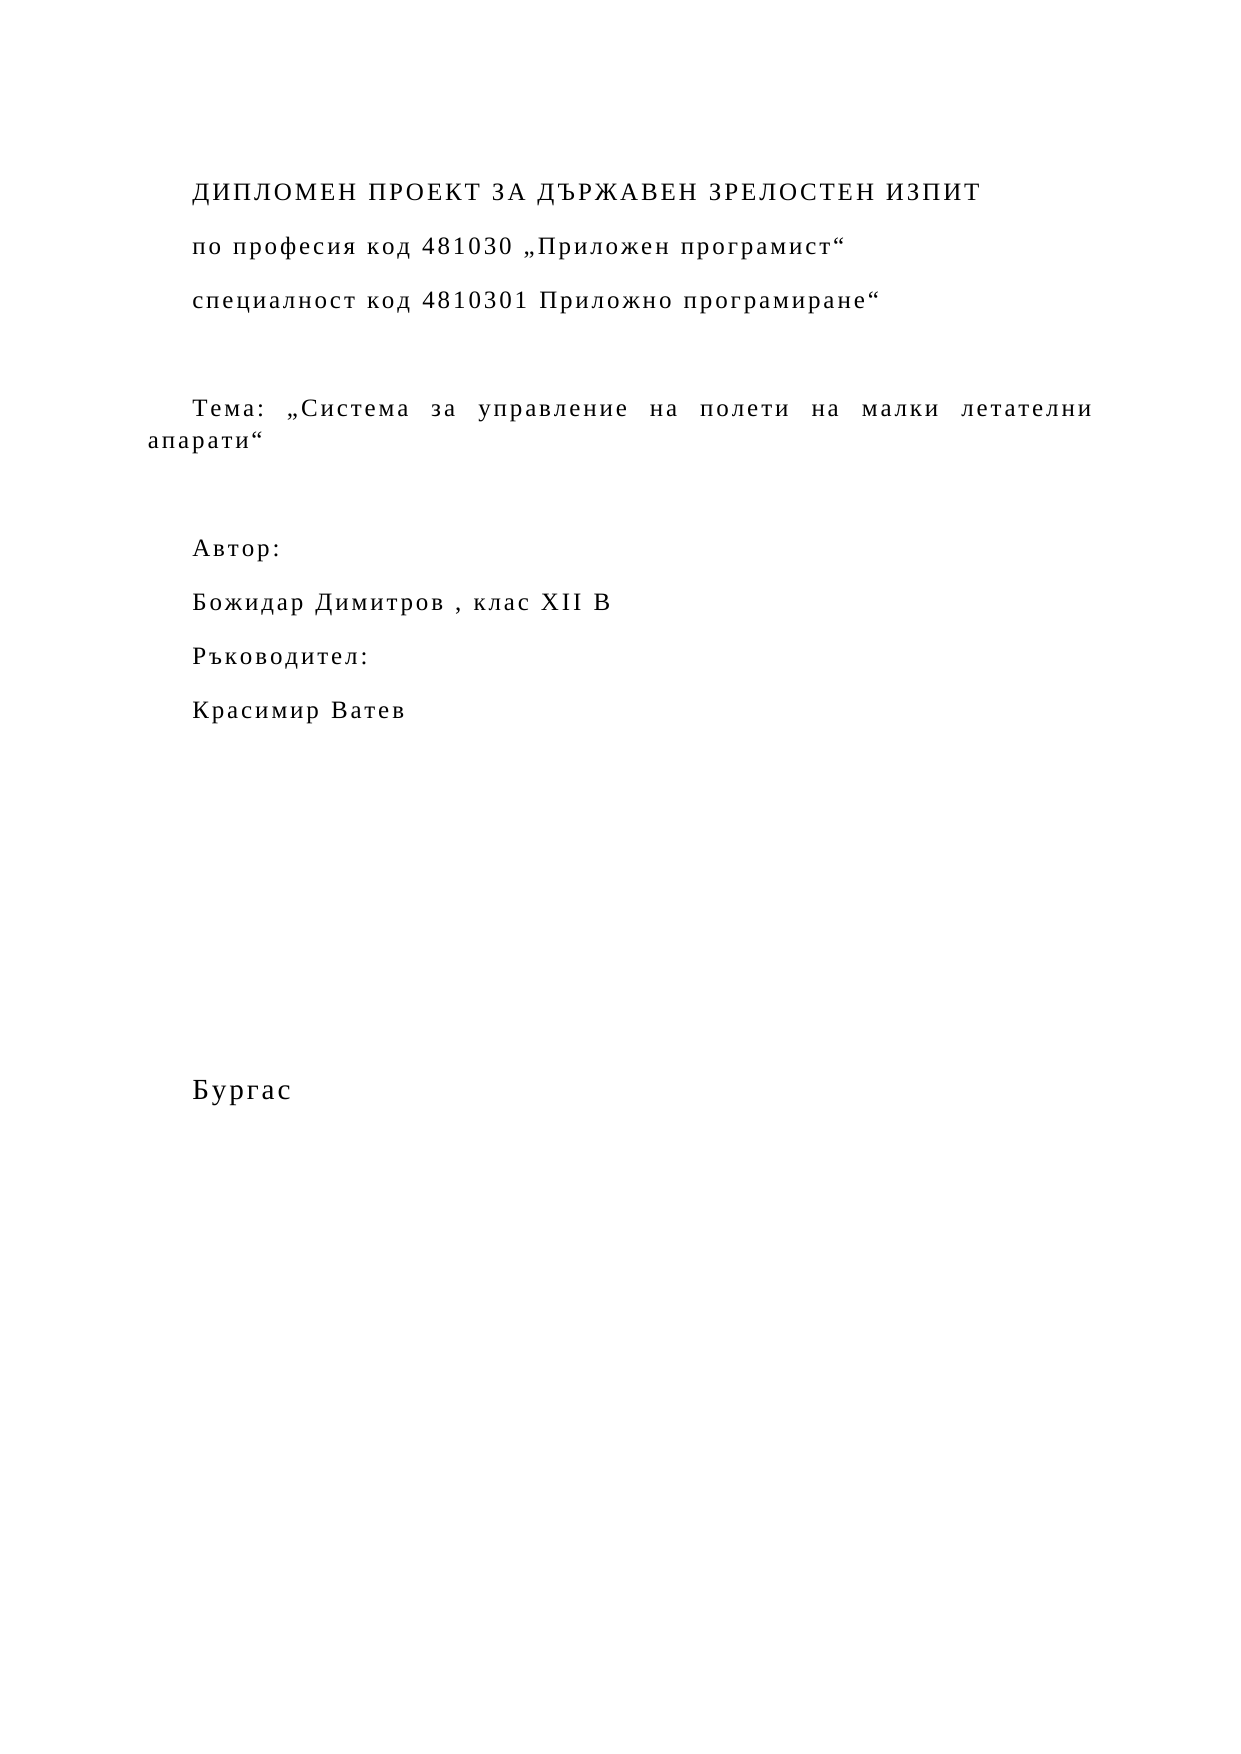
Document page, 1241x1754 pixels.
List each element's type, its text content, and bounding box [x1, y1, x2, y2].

text Автор: [148, 533, 1092, 562]
text по професия код 481030 „Приложен програмист“ [148, 231, 1092, 260]
text Тема: „Система за управление на полети на малки летателни апарати“ [148, 393, 1092, 454]
text Красимир Ватев [148, 695, 1092, 724]
text специалност код 4810301 Приложно програмиране“ [148, 285, 1092, 314]
text Ръководител: [148, 641, 1092, 670]
text ДИПЛОМЕН ПРОЕКТ ЗА ДЪРЖАВЕН ЗРЕЛОСТЕН ИЗПИТ [148, 177, 1092, 206]
text Бургас [148, 1072, 1092, 1105]
text Божидар Димитров , клас XII В [148, 587, 1092, 616]
